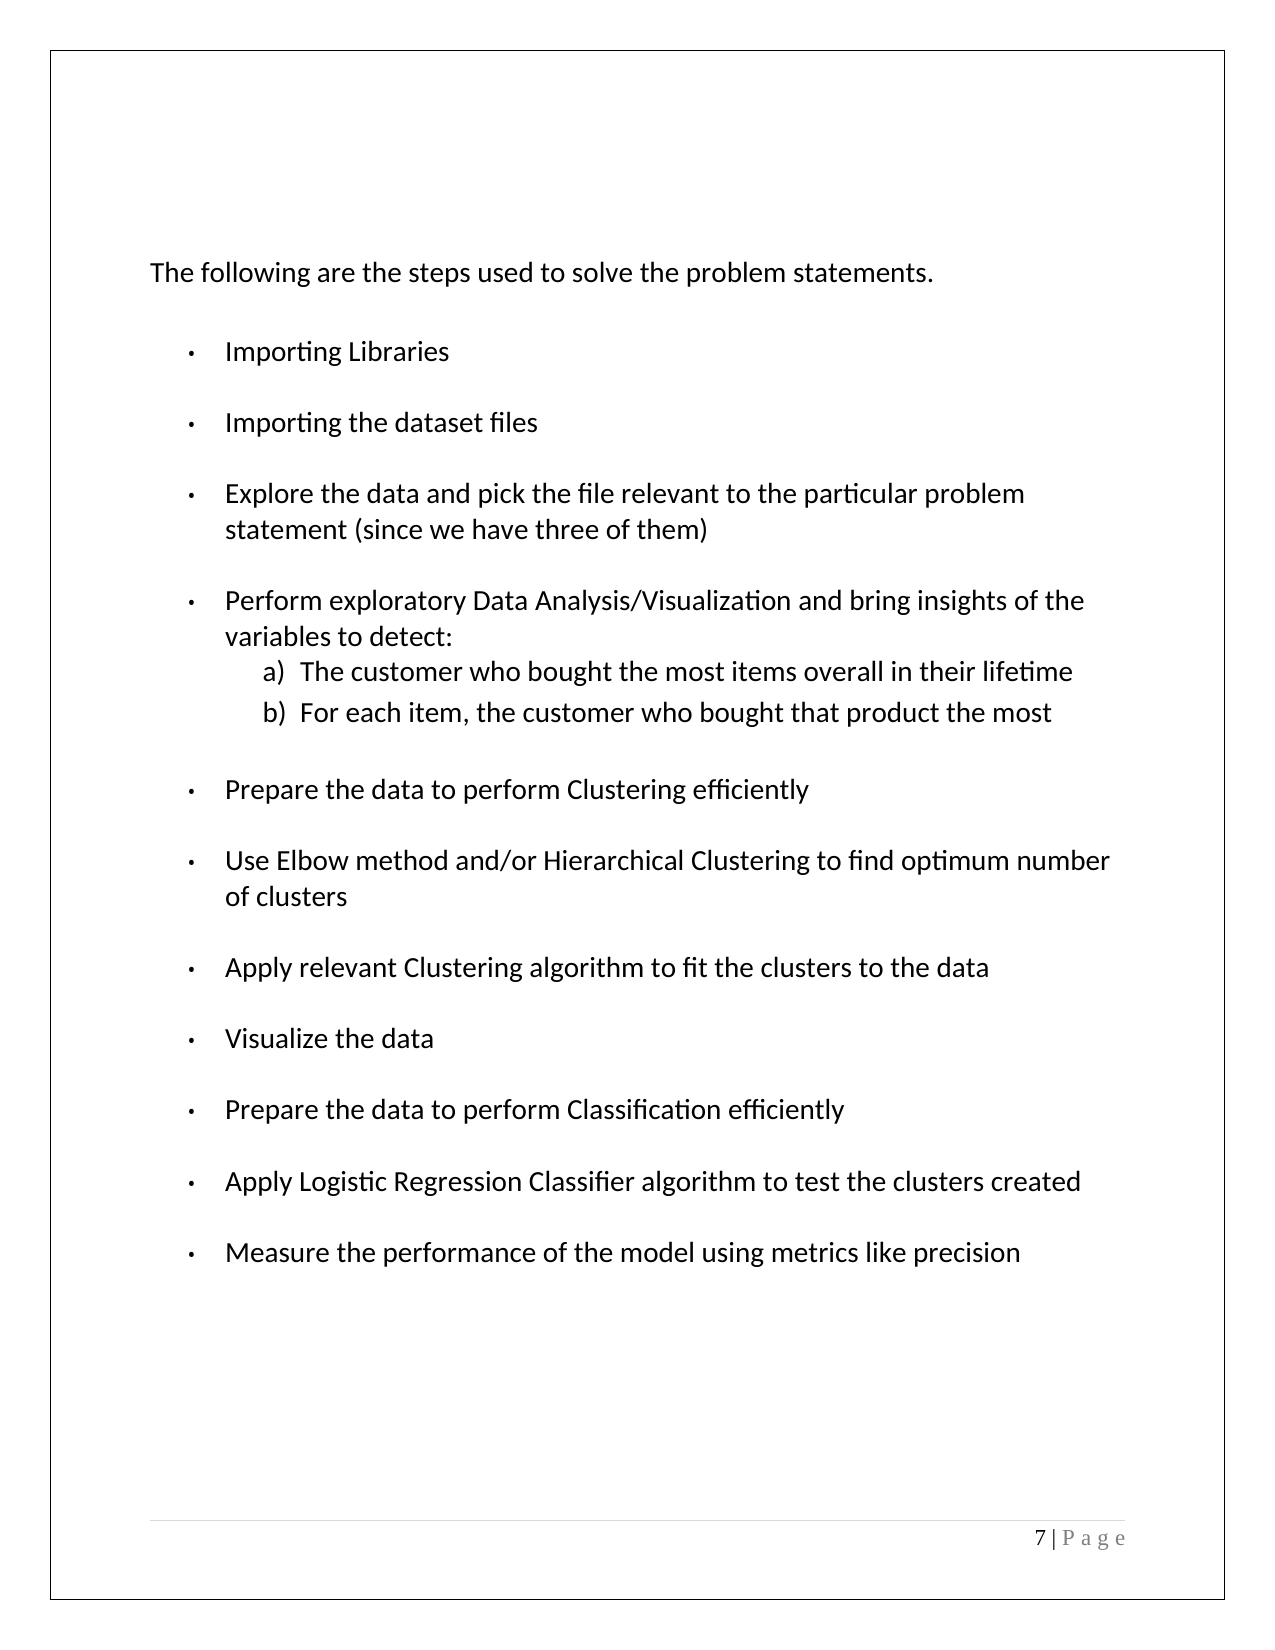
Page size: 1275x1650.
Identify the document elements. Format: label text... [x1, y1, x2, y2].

list For each item, the customer who bought that product the most [262, 694, 1125, 730]
list Importing Libraries [187, 333, 1125, 368]
list Prepare the data to perform Clustering efficiently [187, 771, 1125, 806]
list Perform exploratory Data Analysis/Visualization and bring insights of the variables to detect: [187, 582, 1125, 653]
list Visualize the data [187, 1020, 1125, 1056]
list Use Elbow method and/or Hierarchical Clustering to find optimum number of clusters [187, 842, 1125, 913]
list Explore the data and pick the file relevant to the particular problem statement (since we have three of them) [187, 475, 1125, 546]
list Importing the dataset files [187, 404, 1125, 439]
list Apply relevant Clustering algorithm to fit the clusters to the data [187, 949, 1125, 984]
list The customer who bought the most items overall in their lifetime [262, 653, 1125, 689]
list Measure the performance of the model using metrics like precision [187, 1234, 1125, 1269]
list Prepare the data to perform Classification efficiently [187, 1091, 1125, 1127]
subtitle The following are the steps used to solve the problem statements. [150, 254, 1125, 290]
list Apply Logistic Regression Classifier algorithm to test the clusters created [187, 1163, 1125, 1198]
